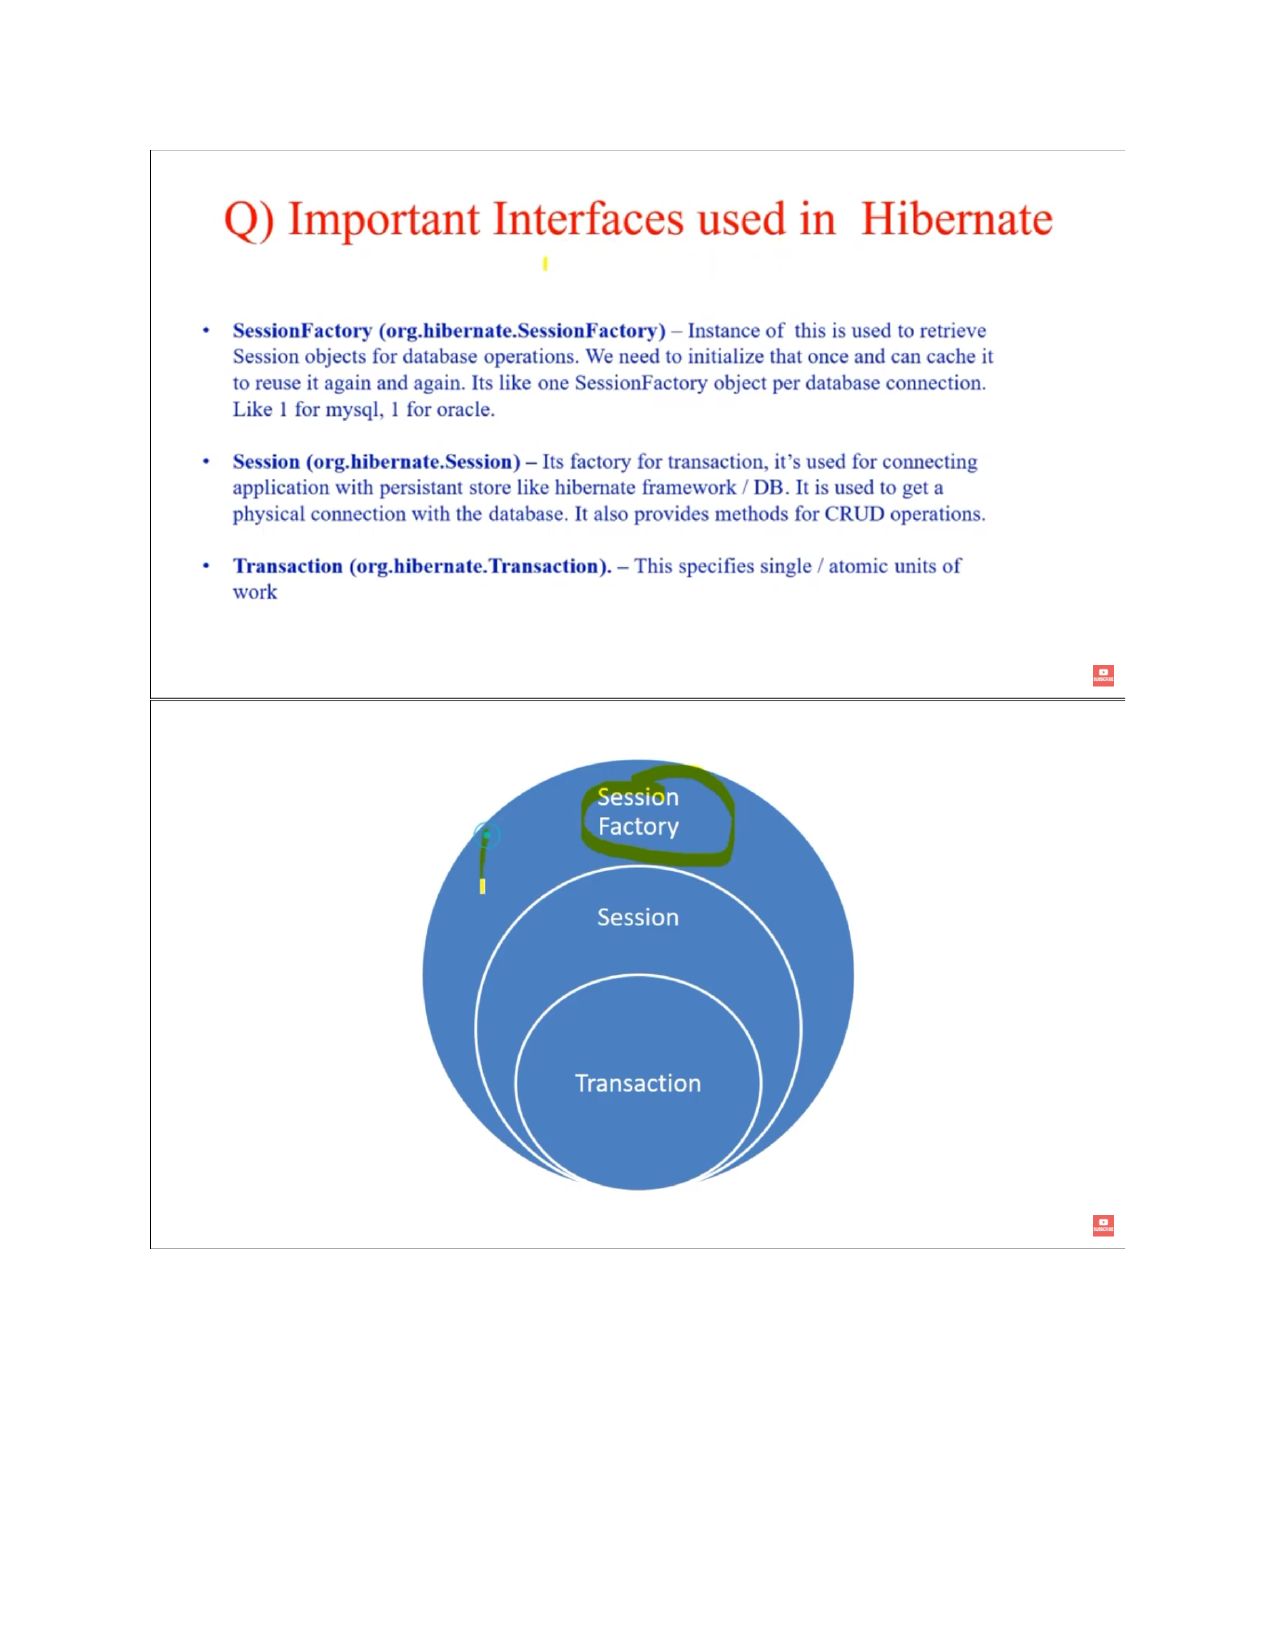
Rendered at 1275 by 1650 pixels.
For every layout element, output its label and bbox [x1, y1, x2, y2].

picture [150, 150, 1125, 699]
picture [150, 700, 1125, 1249]
